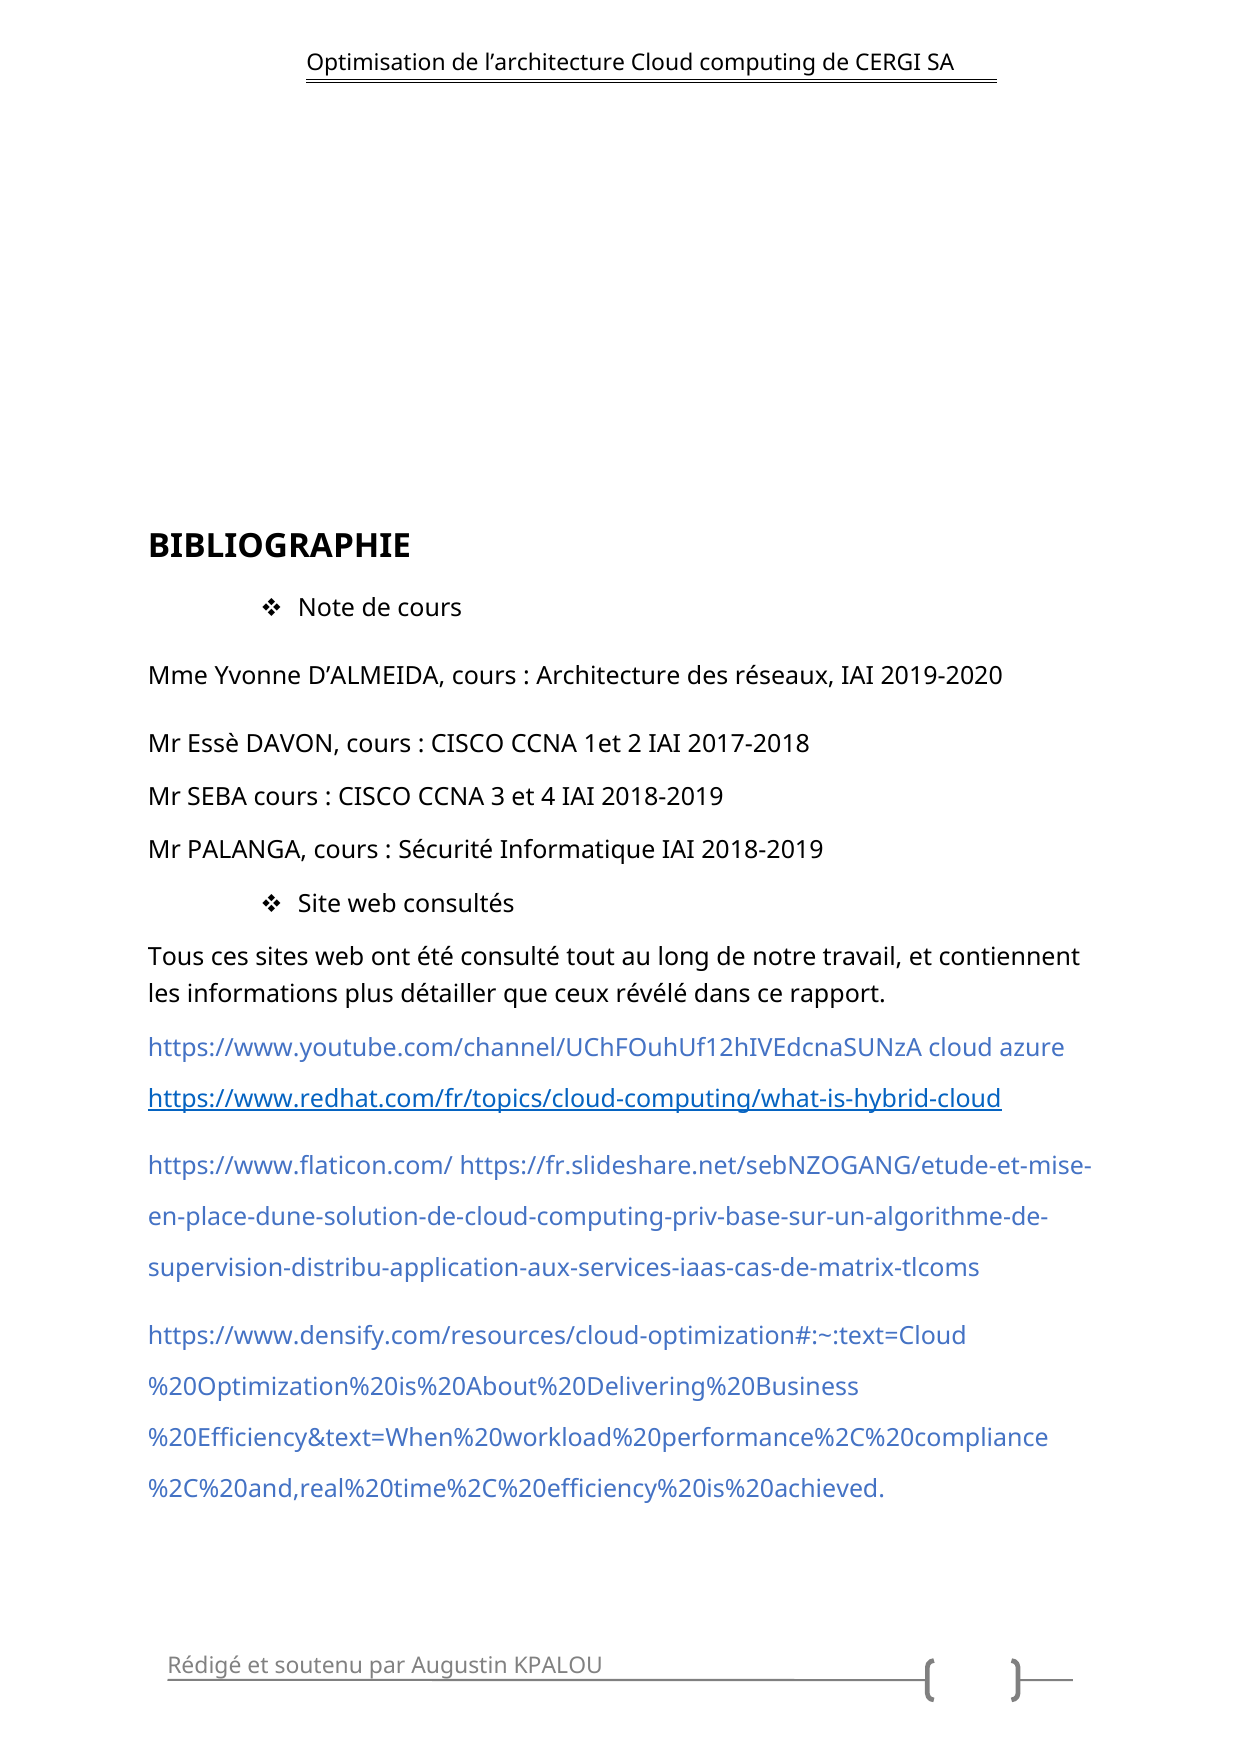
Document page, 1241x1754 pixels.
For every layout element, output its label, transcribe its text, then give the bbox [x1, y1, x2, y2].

text Mr SEBA cours : CISCO CCNA 3 et 4 IAI 2018-2019 [148, 779, 1093, 813]
text Mr PALANGA, cours : Sécurité Informatique IAI 2018-2019 [148, 832, 1093, 866]
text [148, 1318, 1093, 1505]
subtitle BIBLIOGRAPHIE [148, 522, 1093, 567]
text https://www.flaticon.com/ https://fr.slideshare.net/sebNZOGANG/etude-et-mise-en-place-dune-solution-de-cloud-computing-priv-base-sur-un-algorithme-de-supervision-distribu-application-aux-services-iaas-cas-de-matrix-tlcoms [148, 1148, 1093, 1284]
text Mme Yvonne D’ALMEIDA, cours : Architecture des réseaux, IAI 2019-2020 [148, 657, 1093, 692]
text Mr Essè DAVON, cours : CISCO CCNA 1et 2 IAI 2017-2018 [148, 725, 1093, 759]
list Site web consultés [260, 886, 1093, 919]
text https://www.youtube.com/channel/UChFOuhUf12hIVEdcnaSUNzA cloud azure https://www.redhat.com/fr/topics/cloud-computing/what-is-hybrid-cloud [148, 1029, 1093, 1114]
list Note de cours [260, 590, 1093, 624]
text Tous ces sites web ont été consulté tout au long de notre travail, et contiennent les informations plus détailler que ceux révélé dans ce rapport. [148, 939, 1093, 1010]
